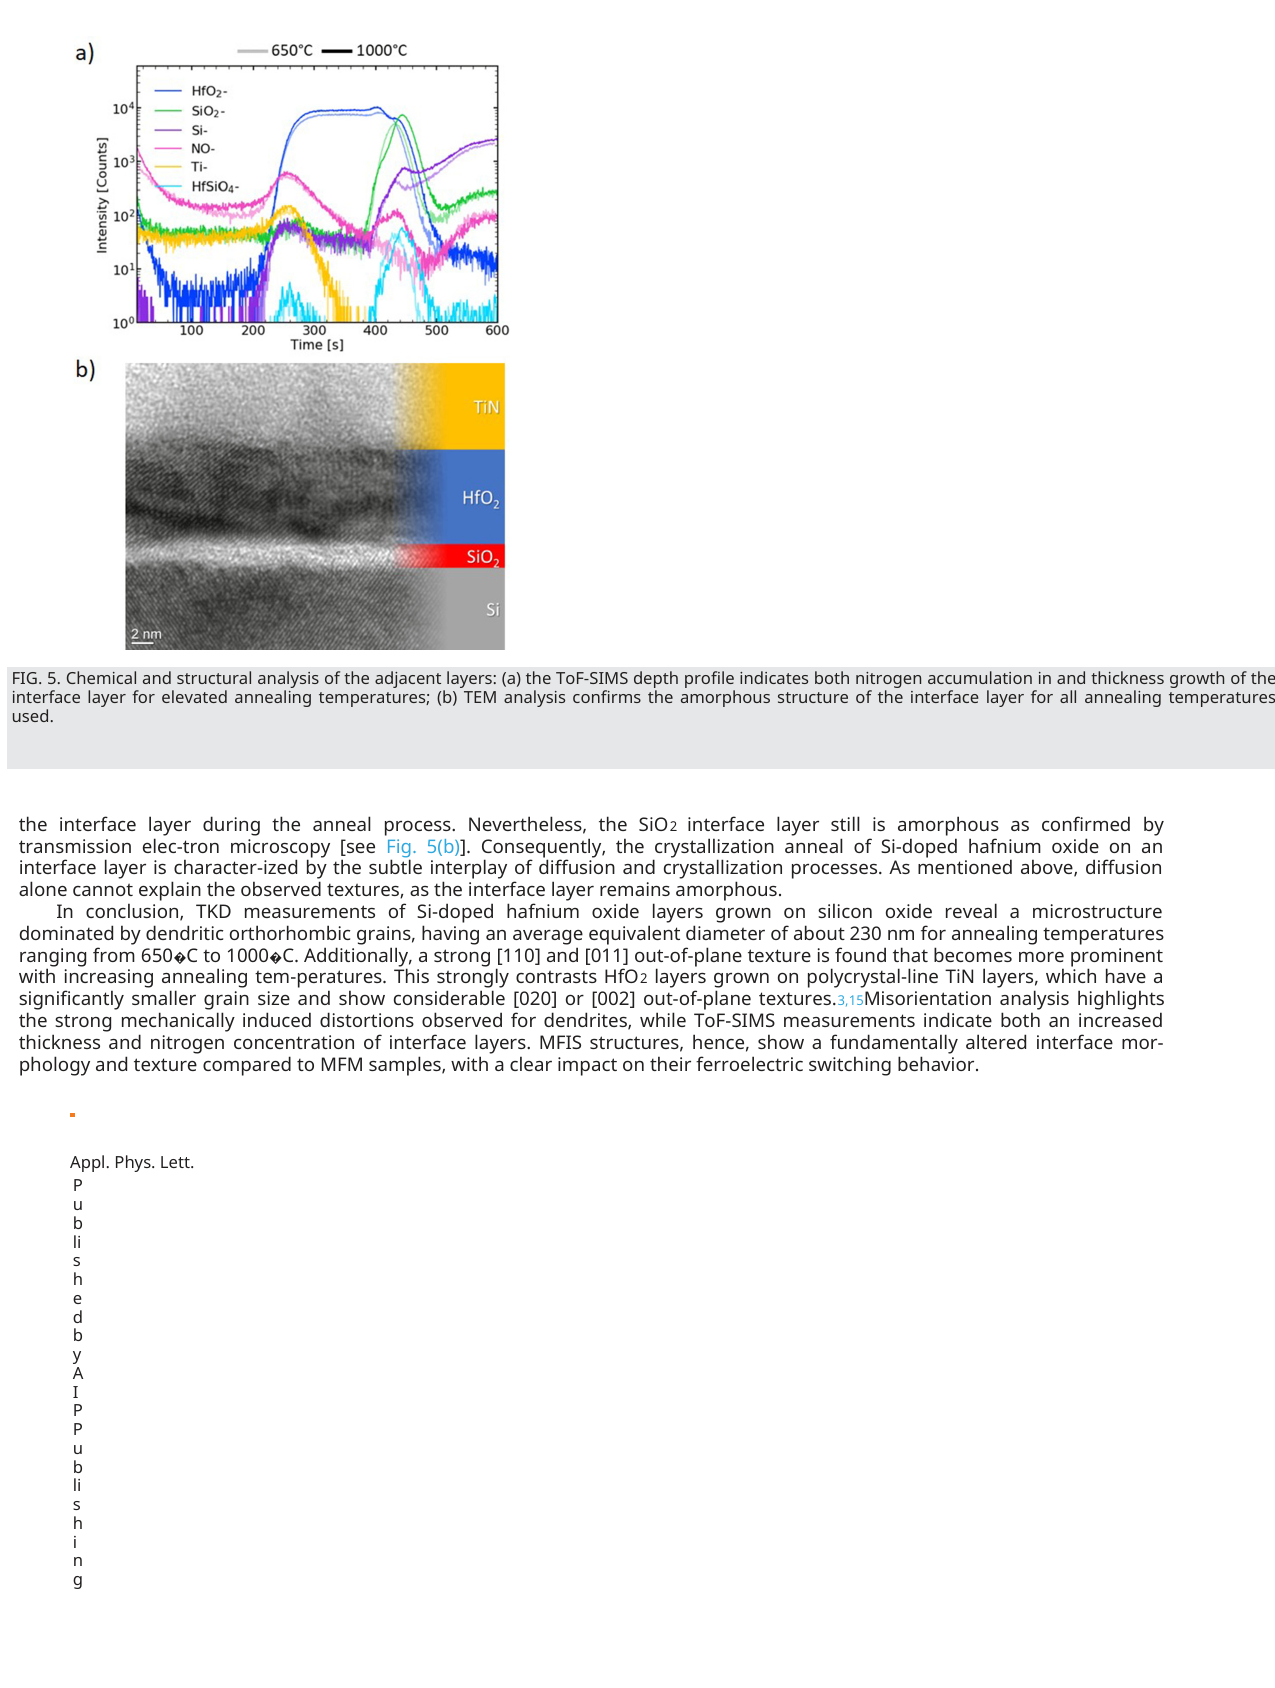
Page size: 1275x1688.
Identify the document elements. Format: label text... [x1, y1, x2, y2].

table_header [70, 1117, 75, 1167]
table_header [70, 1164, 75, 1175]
table_header FIG. 5. Chemical and structural analysis of the adjacent layers: (a) the ToF-SIMS depth profile indicates both nitrogen accumulation in and thickness growth of the interface layer for elevated annealing temperatures; (b) TEM analysis confirms the amorphous structure of the interface layer for all annealing temperatures used. [7, 667, 1275, 769]
text In conclusion, TKD measurements of Si-doped hafnium oxide layers grown on silicon oxide reveal a microstructure dominated by dendritic orthorhombic grains, having an average equivalent diameter of about 230 nm for annealing temperatures ranging from 650�C to 1000�C. Additionally, a strong [110] and [011] out-of-plane texture is found that becomes more prominent with increasing annealing tem-peratures. This strongly contrasts HfO2 layers grown on polycrystal-line TiN layers, which have a significantly smaller grain size and show considerable [020] or [002] out-of-plane textures.3,15Misorientation analysis highlights the strong mechanically induced distortions observed for dendrites, while ToF-SIMS measurements indicate both an increased thickness and nitrogen concentration of interface layers. MFIS structures, hence, show a fundamentally altered interface mor-phology and texture compared to MFM samples, with a clear impact on their ferroelectric switching behavior. [18, 901, 1165, 1076]
picture [73, 36, 510, 650]
text the interface layer during the anneal process. Nevertheless, the SiO2 interface layer still is amorphous as confirmed by transmission elec-tron microscopy [see Fig. 5(b)]. Consequently, the crystallization anneal of Si-doped hafnium oxide on an interface layer is character-ized by the subtle interplay of diffusion and crystallization processes. As mentioned above, diffusion alone cannot explain the observed textures, as the interface layer remains amorphous. [18, 814, 1164, 901]
